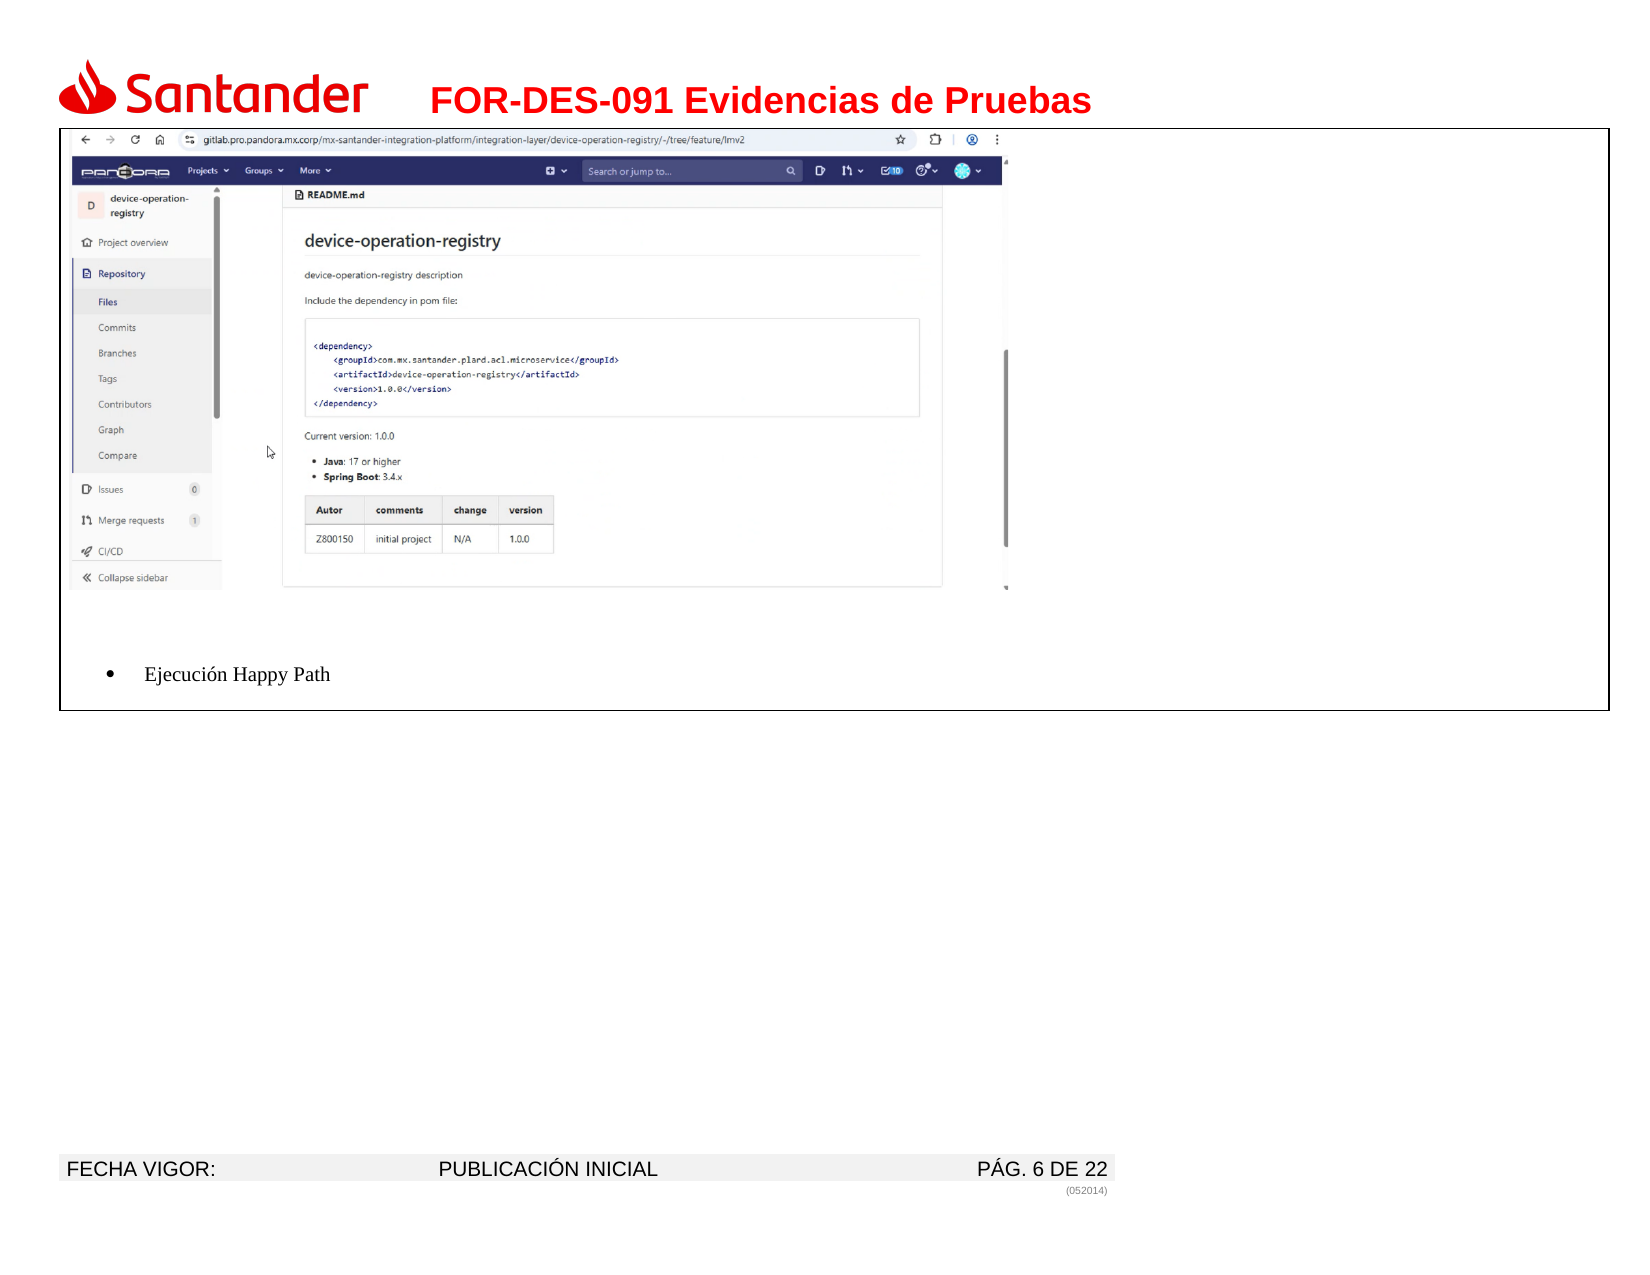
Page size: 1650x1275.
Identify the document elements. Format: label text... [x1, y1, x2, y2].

picture [69, 129, 1009, 590]
table_cell Evidencias del resultado de la prueba UT_111_02 READ ME GIT Ejecución Happy Path Log level DEBUG Log level INFO N/A [61, 129, 1608, 710]
picture [59, 59, 369, 114]
